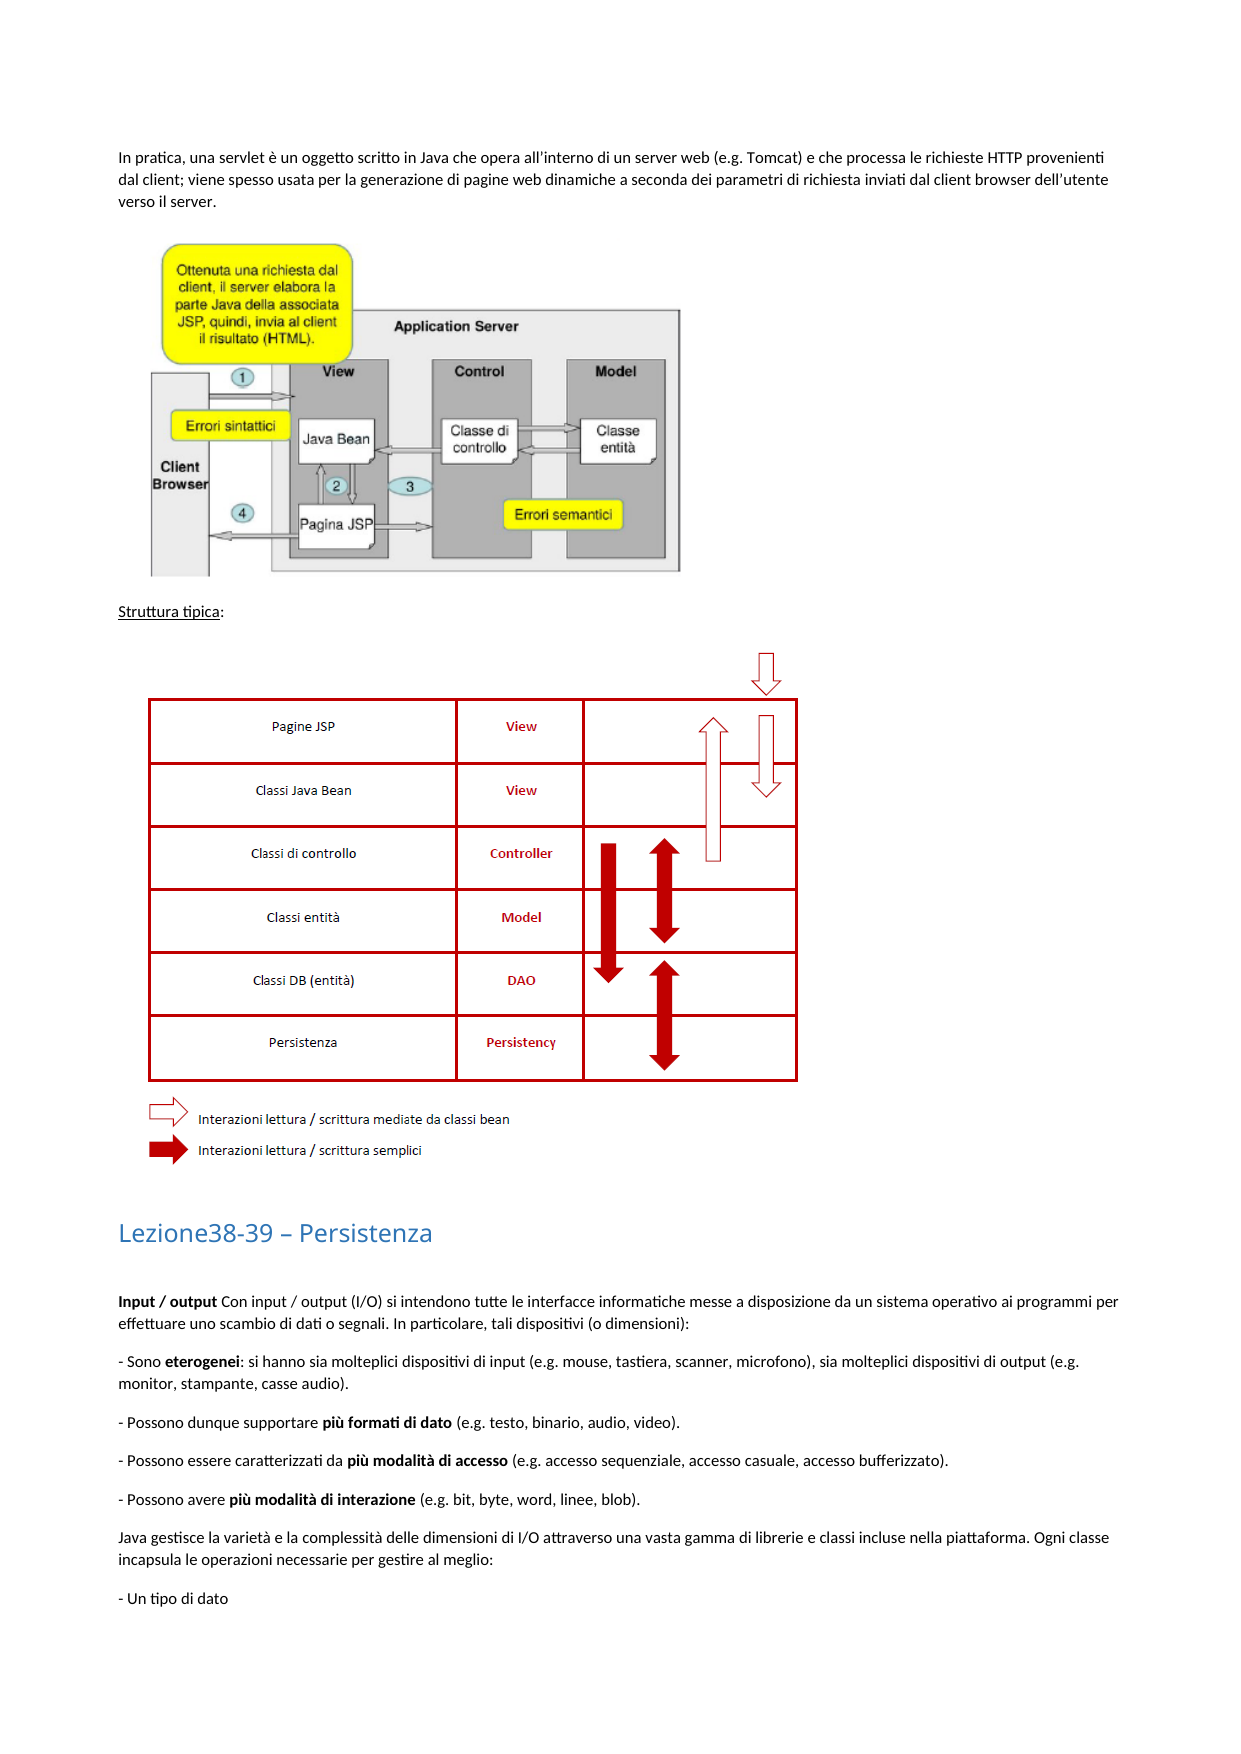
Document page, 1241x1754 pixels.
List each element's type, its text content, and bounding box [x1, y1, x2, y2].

subtitle Lezione38-39 – Persistenza [118, 1216, 1122, 1250]
text In pratica, una servlet è un oggetto scritto in Java che opera all’interno di un server web (e.g. Tomcat) e che processa le richieste HTTP provenienti dal client; viene spesso usata per la generazione di pagine web dinamiche a seconda dei parametri di richiesta inviati dal client browser dell’utente verso il server. [118, 148, 1122, 212]
text - Un tipo di dato [118, 1588, 1122, 1608]
picture [118, 230, 705, 584]
text Struttura tipica: [118, 602, 1122, 622]
text - Sono eterogenei: si hanno sia molteplici dispositivi di input (e.g. mouse, tastiera, scanner, microfono), sia molteplici dispositivi di output (e.g. monitor, stampante, casse audio). [118, 1352, 1122, 1394]
text Java gestisce la varietà e la complessità delle dimensioni di I/O attraverso una vasta gamma di librerie e classi incluse nella piattaforma. Ogni classe incapsula le operazioni necessarie per gestire al meglio: [118, 1528, 1122, 1570]
text - Possono dunque supportare più formati di dato (e.g. testo, binario, audio, video). [118, 1412, 1122, 1432]
picture [118, 640, 844, 1190]
text - Possono essere caratterizzati da più modalità di accesso (e.g. accesso sequenziale, accesso casuale, accesso bufferizzato). [118, 1451, 1122, 1471]
text Input / output Con input / output (I/O) si intendono tutte le interfacce informatiche messe a disposizione da un sistema operativo ai programmi per effettuare uno scambio di dati o segnali. In particolare, tali dispositivi (o dimensioni): [118, 1291, 1122, 1333]
text - Possono avere più modalità di interazione (e.g. bit, byte, word, linee, blob). [118, 1489, 1122, 1509]
